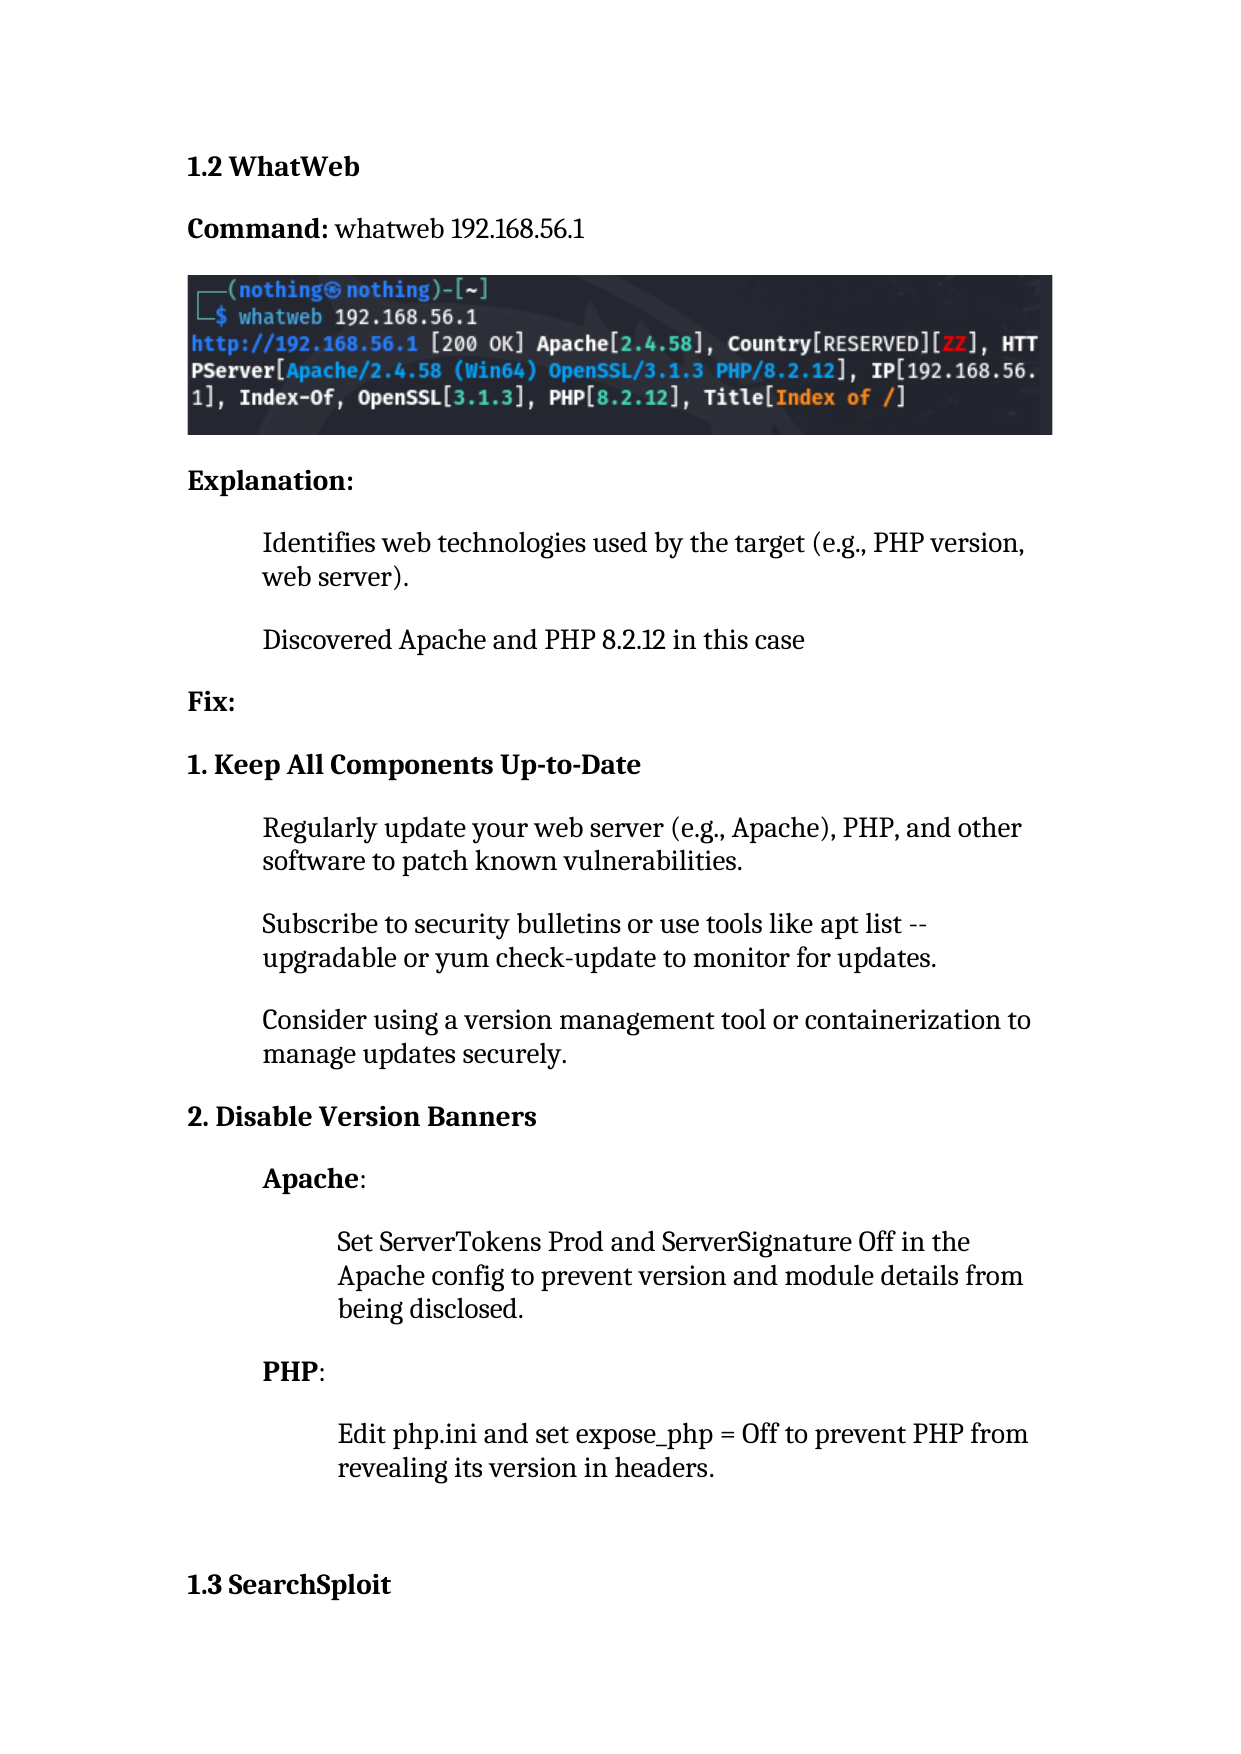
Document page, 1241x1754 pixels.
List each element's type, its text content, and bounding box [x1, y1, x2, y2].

text Regularly update your web server (e.g., Apache), PHP, and other software to patch known vulnerabilities. [262, 811, 1053, 878]
subtitle 1.2 WhatWeb [187, 150, 1053, 183]
text Discovered Apache and PHP 8.2.12 in this case [262, 623, 1053, 656]
text PHP: [262, 1355, 1053, 1388]
text Explanation: [187, 464, 1053, 497]
picture [187, 275, 1053, 435]
text Command: whatweb 192.168.56.1 [187, 213, 1053, 246]
text Subscribe to security bulletins or use tools like apt list --upgradable or yum check-update to monitor for updates. [262, 907, 1053, 974]
text Fix: [187, 686, 1053, 719]
text Edit php.ini and set expose_php = Off to prevent PHP from revealing its version in headers. [337, 1418, 1053, 1485]
text Apache: [262, 1162, 1053, 1196]
text Set ServerTokens Prod and ServerSignature Off in the Apache config to prevent version and module details from being disclosed. [337, 1225, 1053, 1326]
text Identifies web technologies used by the target (e.g., PHP version, web server). [262, 527, 1053, 594]
text 2. Disable Version Banners [187, 1100, 1053, 1133]
subtitle 1.3 SearchSploit [187, 1568, 1053, 1602]
text Consider using a version management tool or containerization to manage updates securely. [262, 1003, 1053, 1071]
text 1. Keep All Components Up-to-Date [187, 748, 1053, 782]
